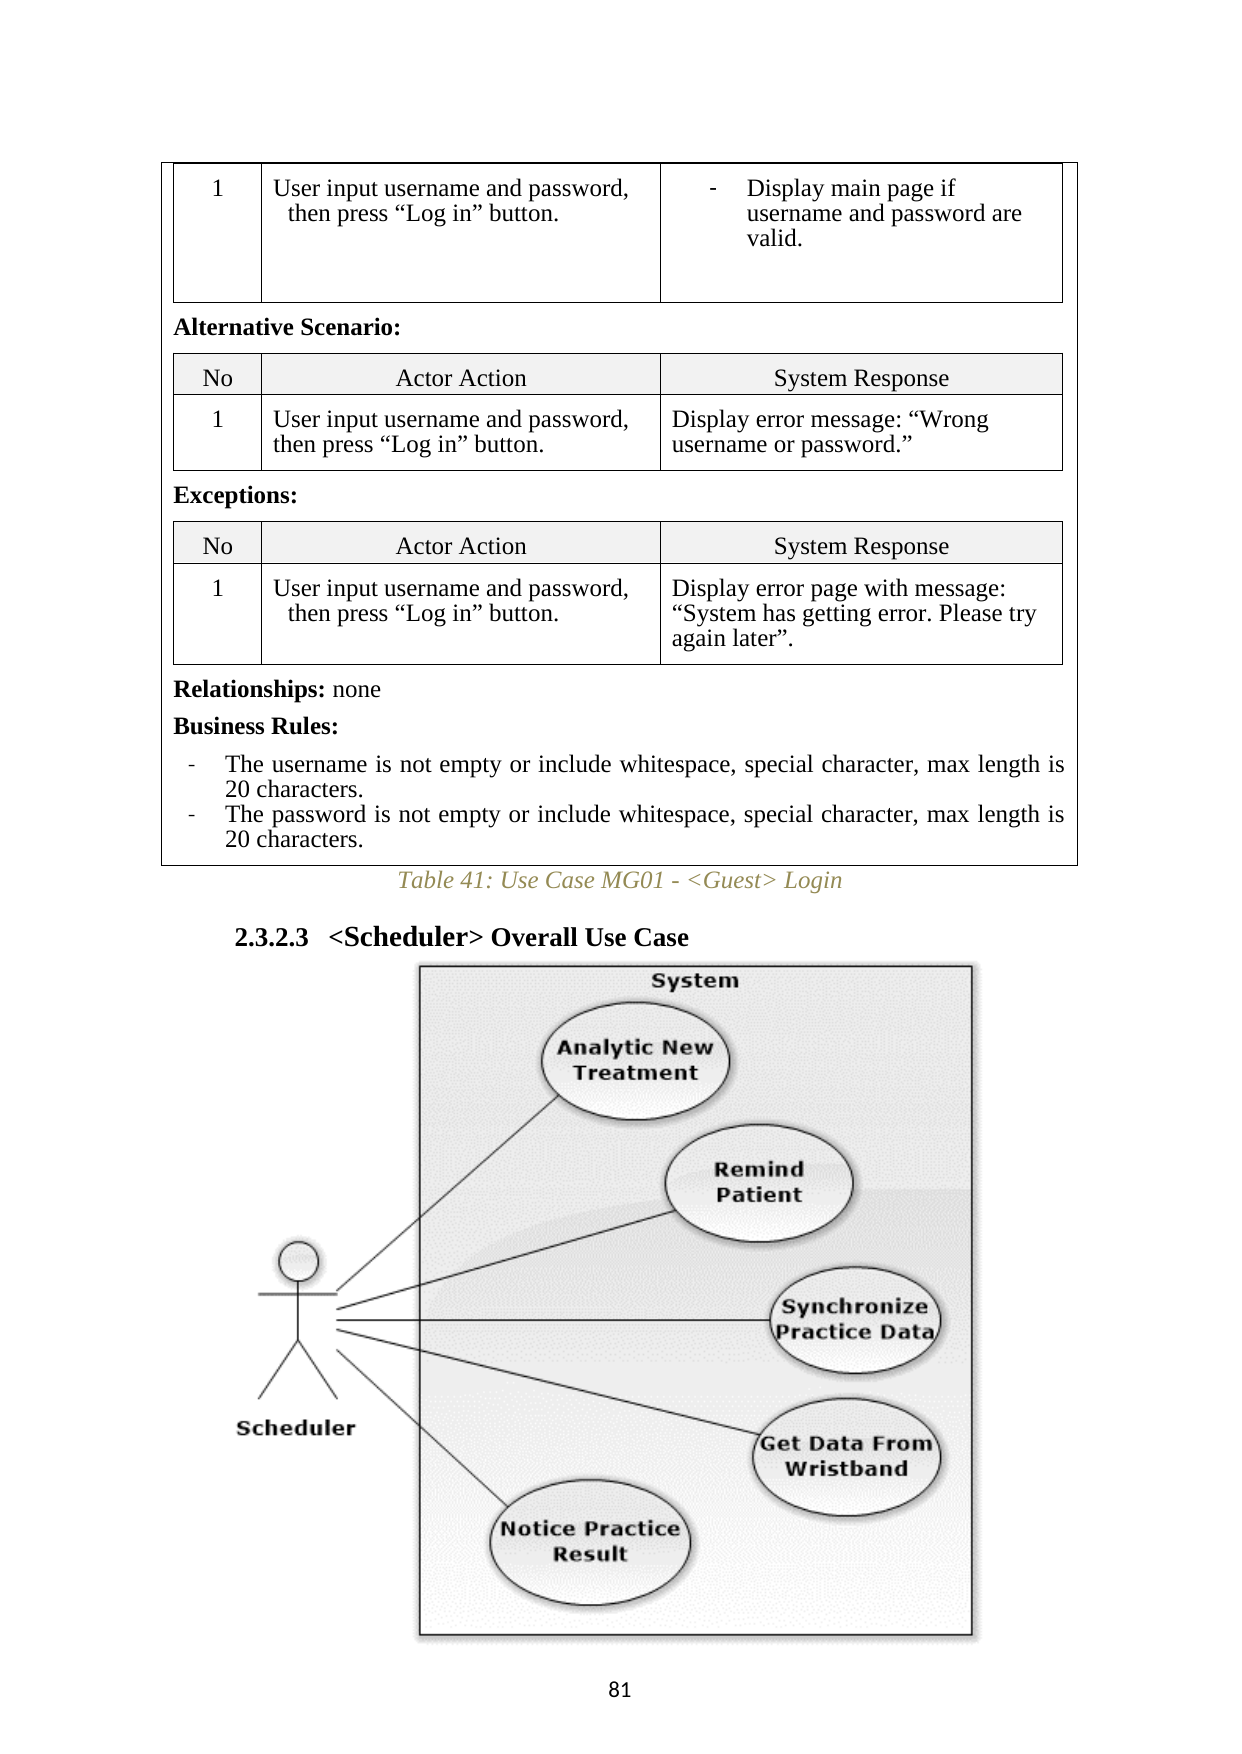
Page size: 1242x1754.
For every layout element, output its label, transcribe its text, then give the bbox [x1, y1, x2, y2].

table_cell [162, 163, 1077, 864]
picture [227, 959, 1012, 1675]
subtitle <Scheduler> Overall Use Case [234, 919, 1146, 953]
text Table 41: Use Case MG01 - <Guest> Login [94, 866, 1146, 894]
